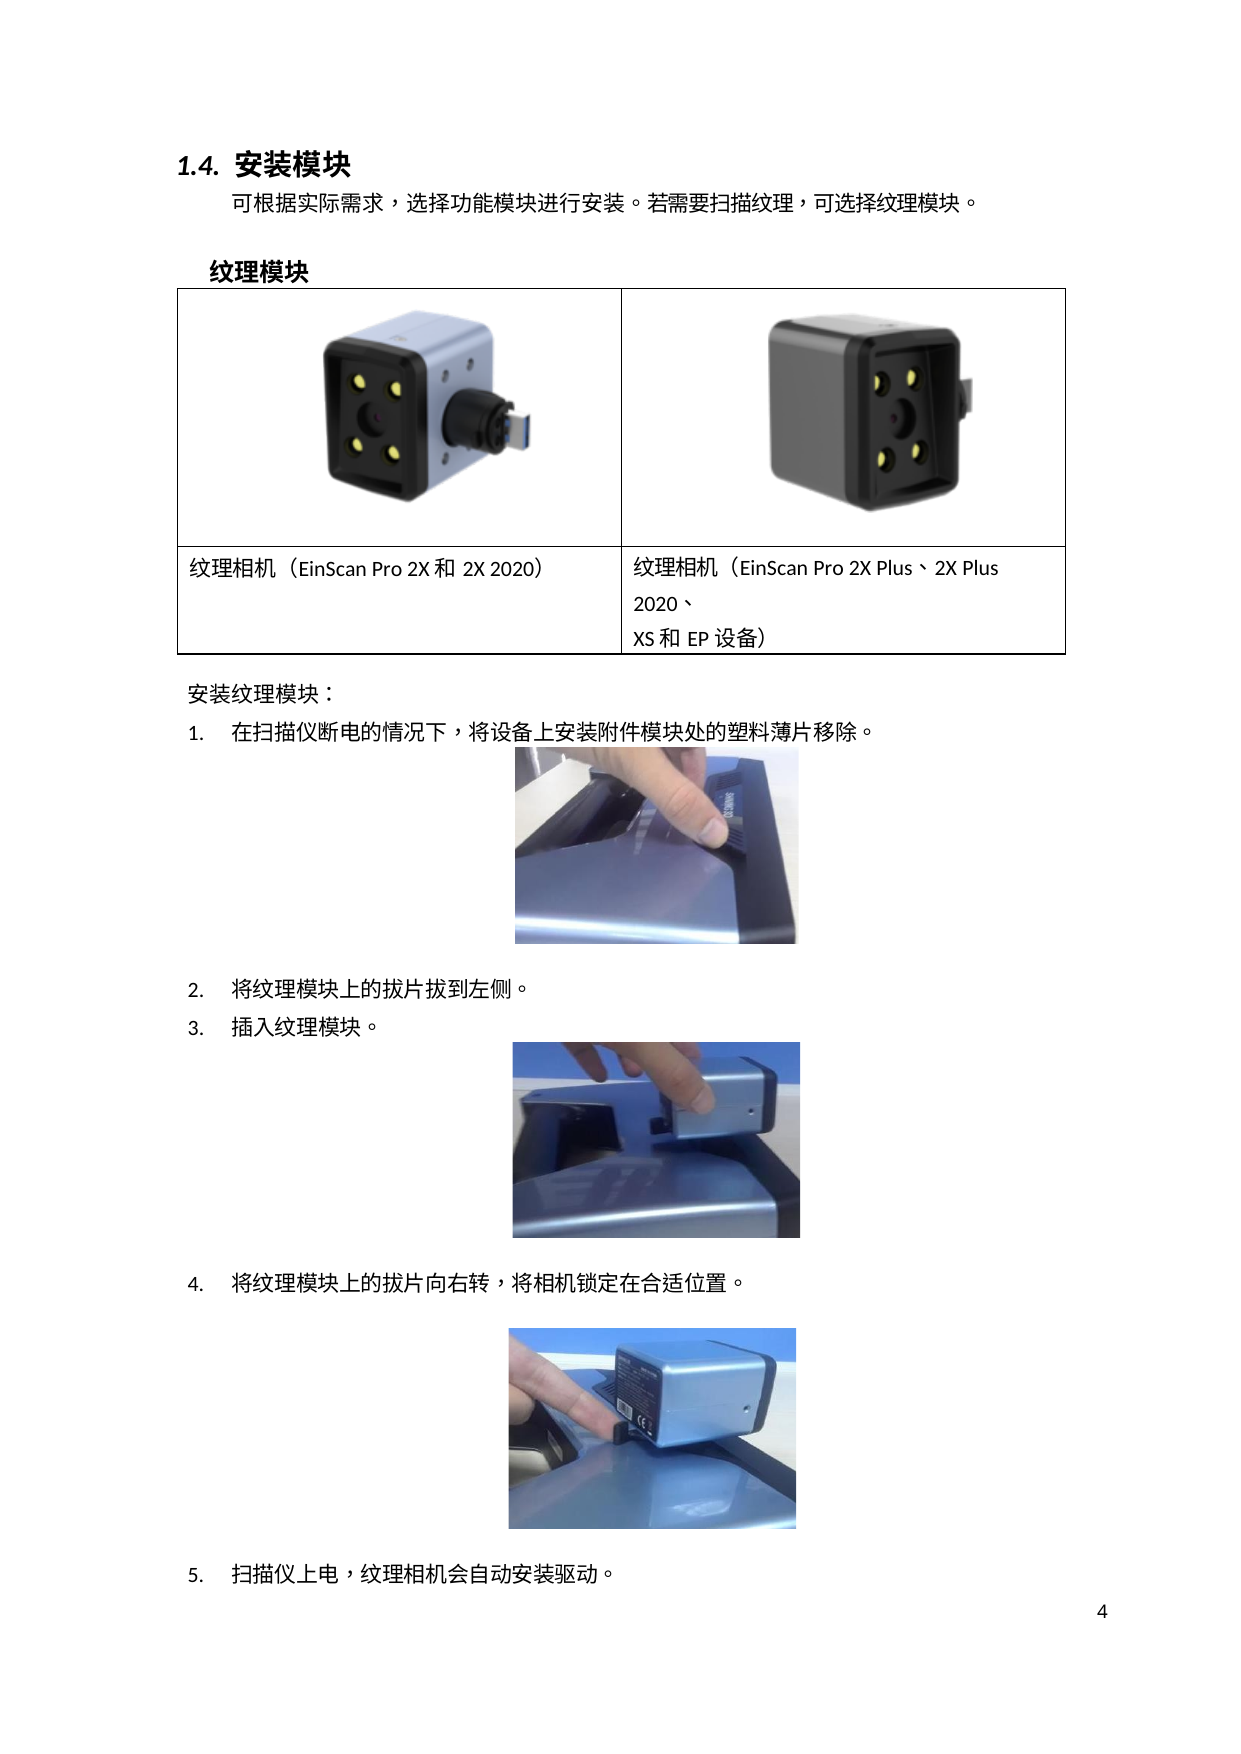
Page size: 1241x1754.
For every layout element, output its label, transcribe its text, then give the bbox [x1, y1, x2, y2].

picture [322, 308, 532, 504]
picture [515, 747, 799, 944]
table_cell 纹理相机（EinScan Pro 2X Plus、2X Plus 2020、 XS 和 EP 设备） [622, 547, 1065, 653]
table_cell 纹理相机（EinScan Pro 2X 和 2X 2020） [178, 547, 621, 653]
subtitle 安装模块 [175, 144, 1107, 183]
list 插入纹理模块。 [187, 1005, 1107, 1042]
picture [767, 312, 973, 513]
list 扫描仪上电，纹理相机会自动安装驱动。 [187, 1553, 1107, 1590]
picture [508, 1328, 797, 1529]
list 将纹理模块上的拔片拔到左侧。 [187, 967, 1107, 1005]
text 可根据实际需求，选择功能模块进行安装。若需要扫描纹理，可选择纹理模块。 [231, 183, 1107, 218]
list 在扫描仪断电的情况下，将设备上安装附件模块处的塑料薄片移除。 [187, 710, 1107, 747]
text 安装纹理模块： [187, 672, 1107, 710]
table_header [622, 289, 1065, 546]
list 将纹理模块上的拔片向右转，将相机锁定在合适位置。 [187, 1262, 1107, 1299]
table_header [178, 289, 621, 546]
picture [512, 1042, 801, 1238]
subtitle 纹理模块 [209, 254, 1007, 288]
